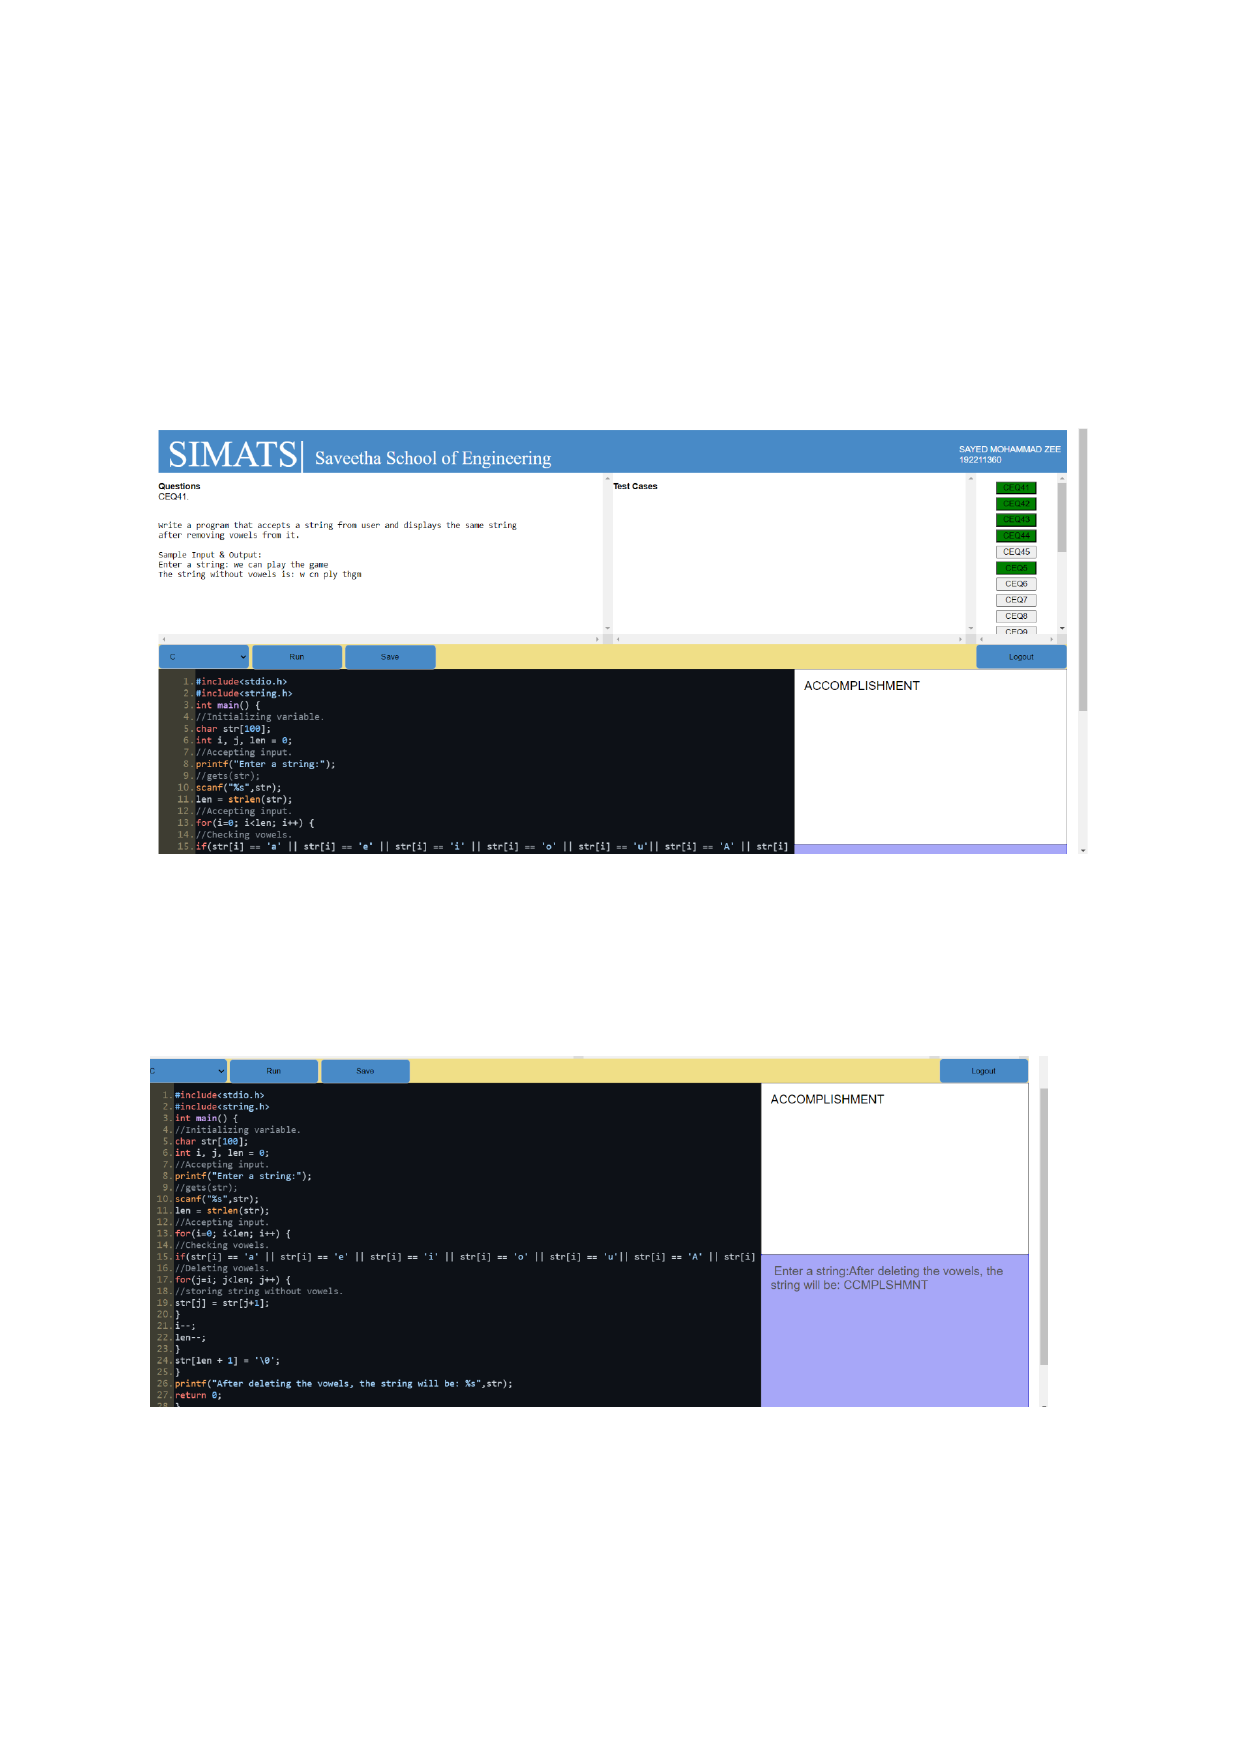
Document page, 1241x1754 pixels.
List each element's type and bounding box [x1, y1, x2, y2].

picture [150, 428, 1088, 854]
picture [150, 1056, 1048, 1407]
